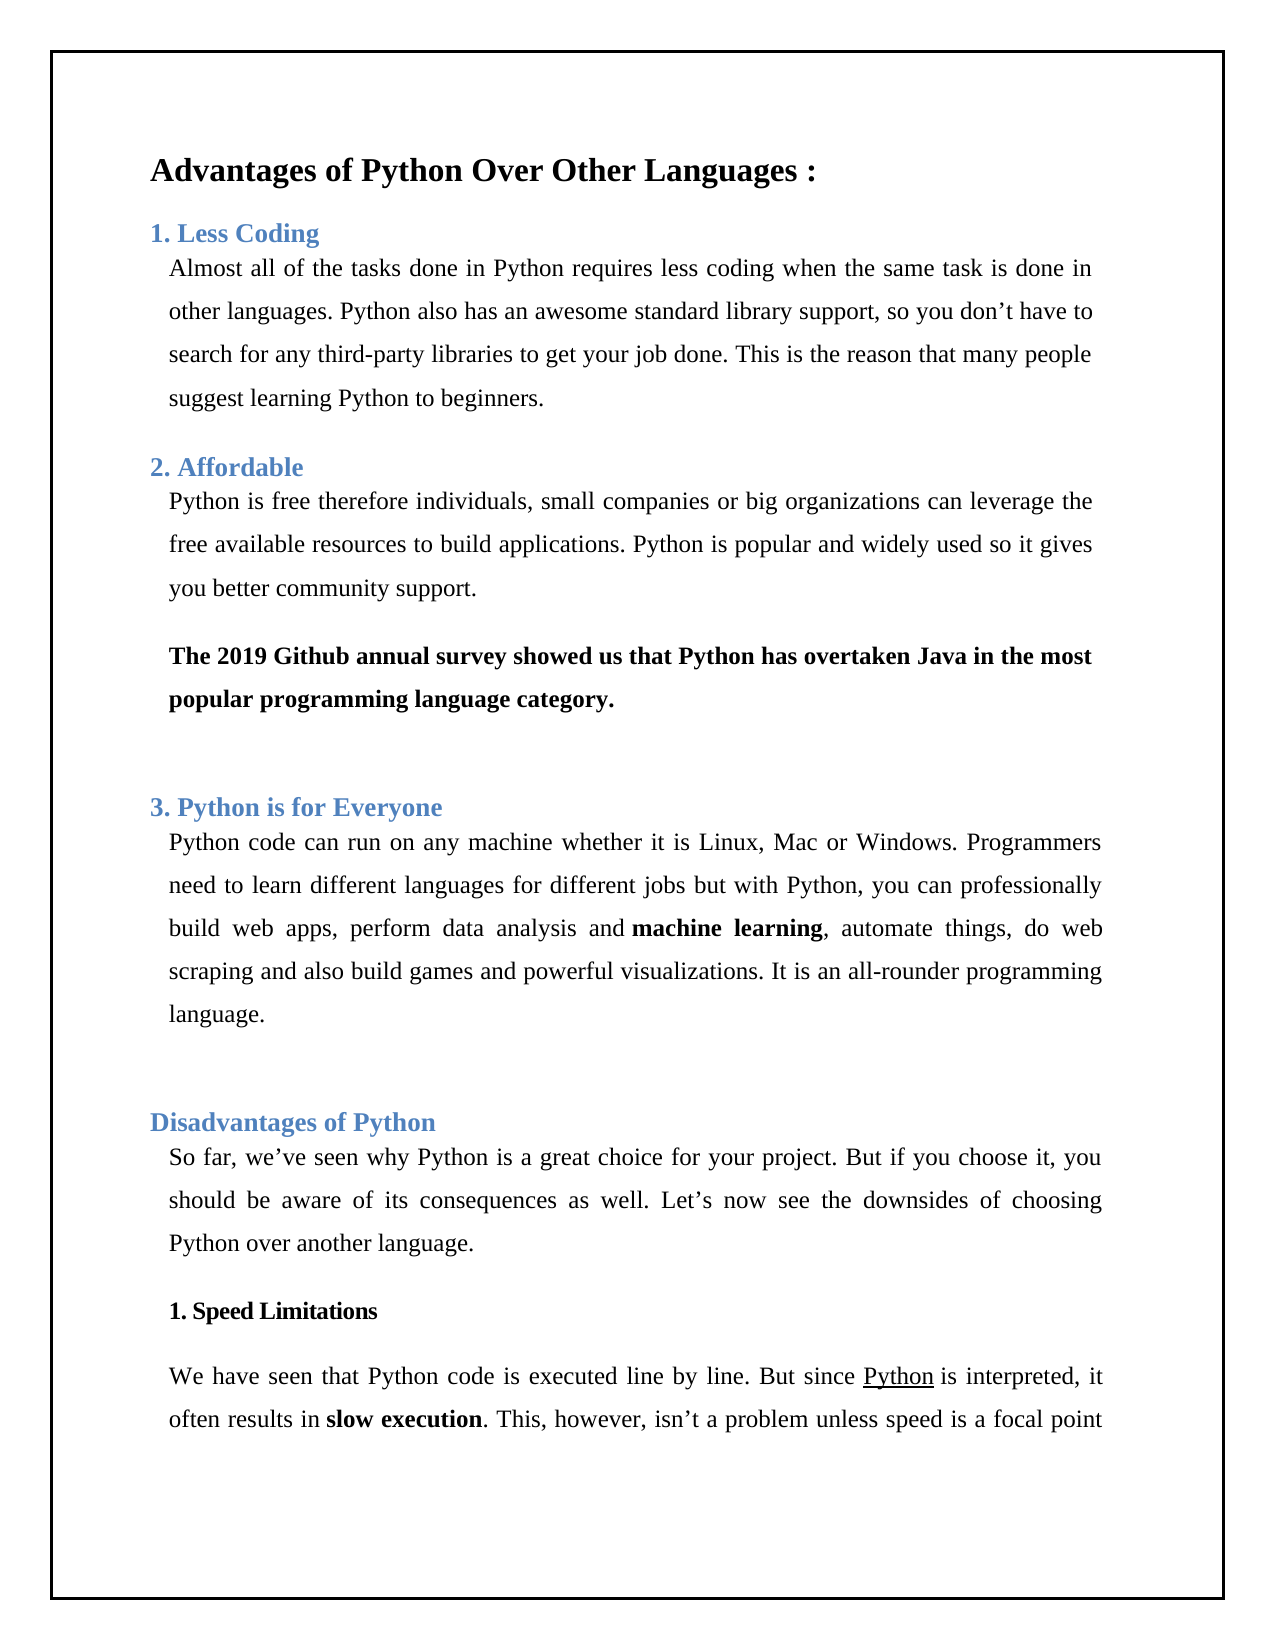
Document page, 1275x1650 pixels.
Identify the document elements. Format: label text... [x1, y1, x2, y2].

text Python is free therefore individuals, small companies or big organizations can leverage the free available resources to build applications. Python is popular and widely used so it gives you better community support. [169, 486, 1094, 601]
subtitle 2. Affordable [150, 451, 1125, 482]
subtitle 3. Python is for Everyone [150, 791, 1125, 822]
text Python code can run on any machine whether it is Linux, Mac or Windows. Programmers need to learn different languages for different jobs but with Python, you can professionally build web apps, perform data analysis and machine learning, automate things, do web scraping and also build games and powerful visualizations. It is an all-rounder programming language. [169, 827, 1103, 1028]
subtitle 1. Less Coding [150, 217, 1125, 249]
text So far, we’ve seen why Python is a great choice for your project. But if you choose it, you should be aware of its consequences as well. Let’s now see the downsides of choosing Python over another language. [169, 1142, 1103, 1257]
subtitle Disadvantages of Python [150, 1106, 1125, 1137]
text The 2019 Github annual survey showed us that Python has overtaken Java in the most popular programming language category. [169, 641, 1094, 713]
subtitle Advantages of Python Over Other Languages : [150, 150, 1125, 188]
subtitle 1. Speed Limitations [169, 1296, 1103, 1325]
text Almost all of the tasks done in Python requires less coding when the same task is done in other languages. Python also has an awesome standard library support, so you don’t have to search for any third-party libraries to get your job done. This is the reason that many people suggest learning Python to beginners. [169, 253, 1094, 411]
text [169, 1361, 1103, 1433]
